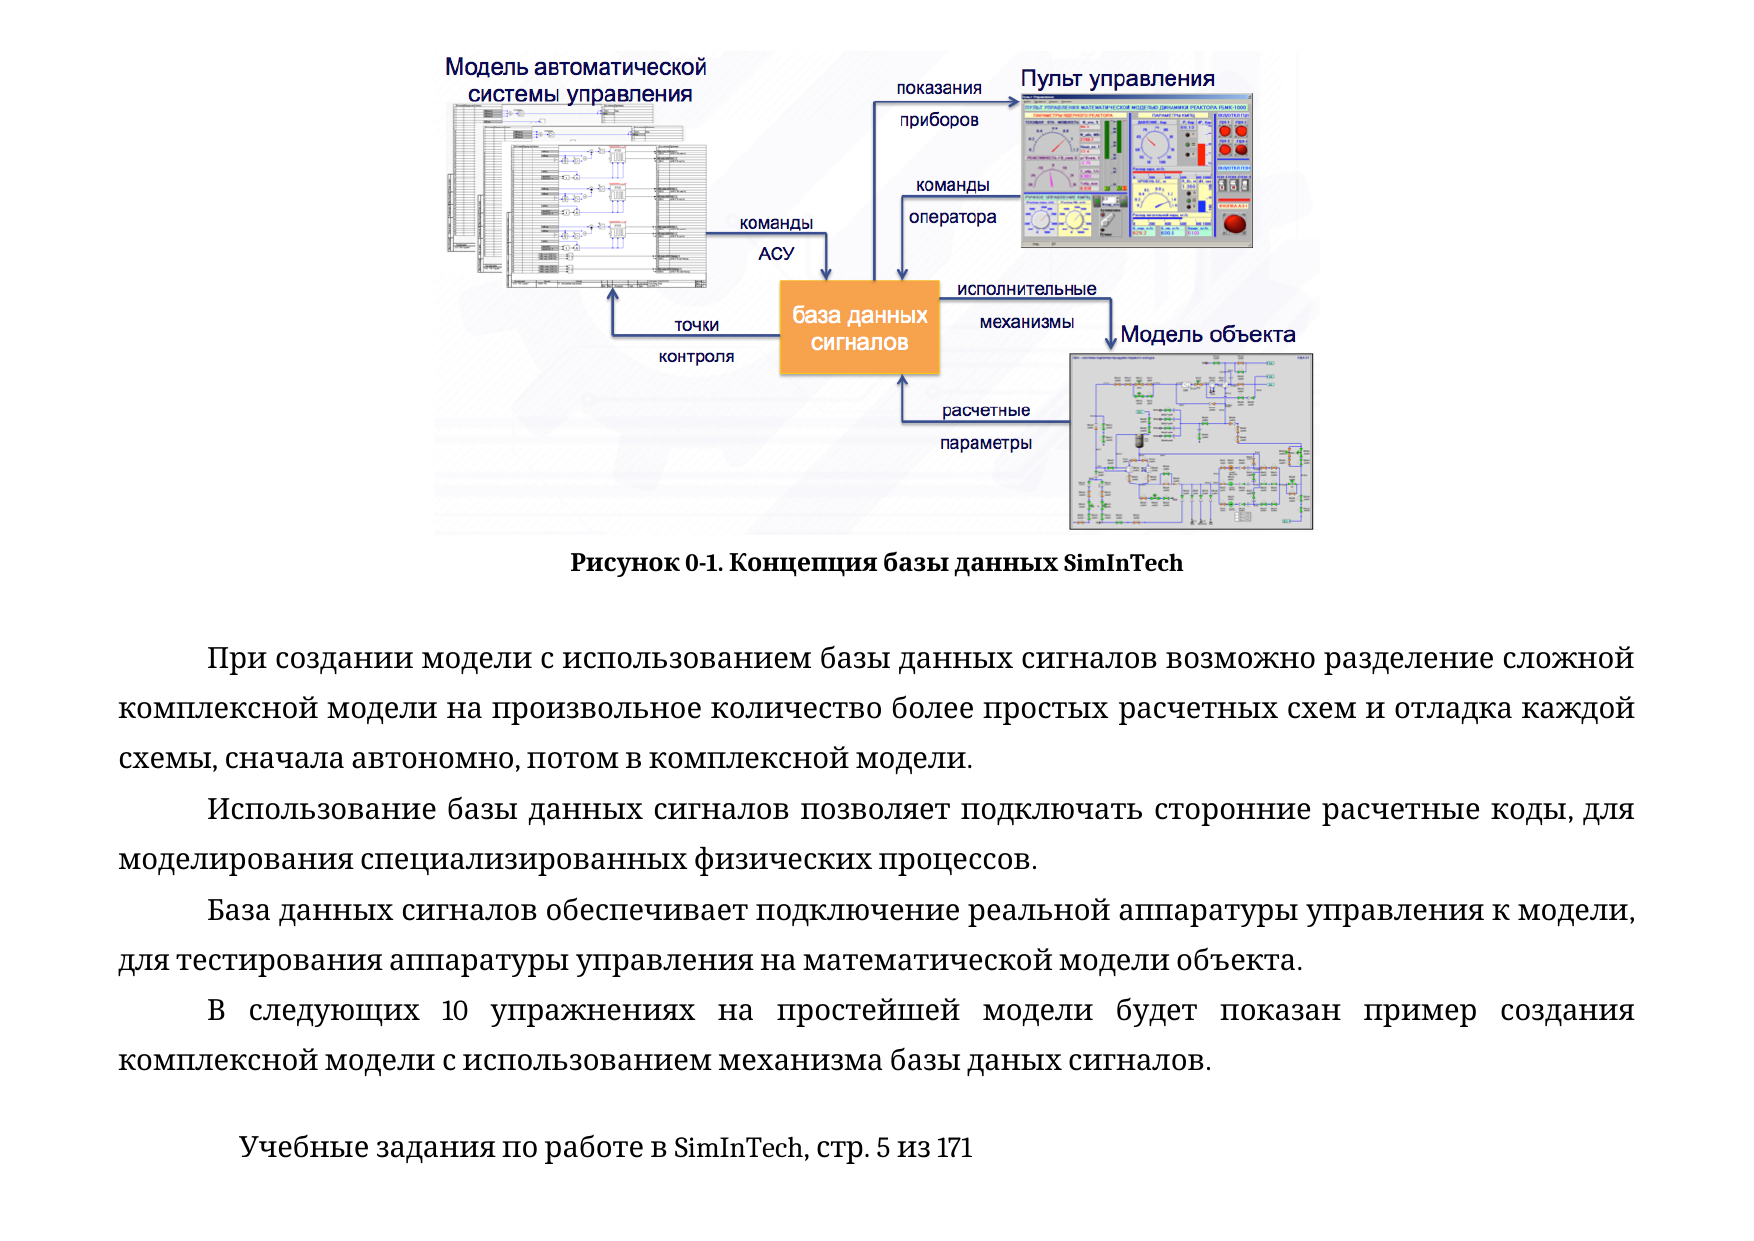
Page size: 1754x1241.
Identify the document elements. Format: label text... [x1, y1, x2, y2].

text Рисунок 0-1. Концепция базы данных SimInTech [118, 549, 1636, 577]
text База данных сигналов обеспечивает подключение реальной аппаратуры управления к модели, для тестирования аппаратуры управления на математической модели объекта. [118, 894, 1636, 977]
text В следующих 10 упражнениях на простейшей модели будет показан пример создания комплексной модели с использованием механизма базы даных сигналов. [118, 994, 1636, 1078]
picture [434, 51, 1320, 535]
text При создании модели с использованием базы данных сигналов возможно разделение сложной комплексной модели на произвольное количество более простых расчетных схем и отладка каждой схемы, сначала автономно, потом в комплексной модели. [118, 642, 1636, 776]
text Использование базы данных сигналов позволяет подключать сторонние расчетные коды, для моделирования специализированных физических процессов. [118, 793, 1636, 877]
